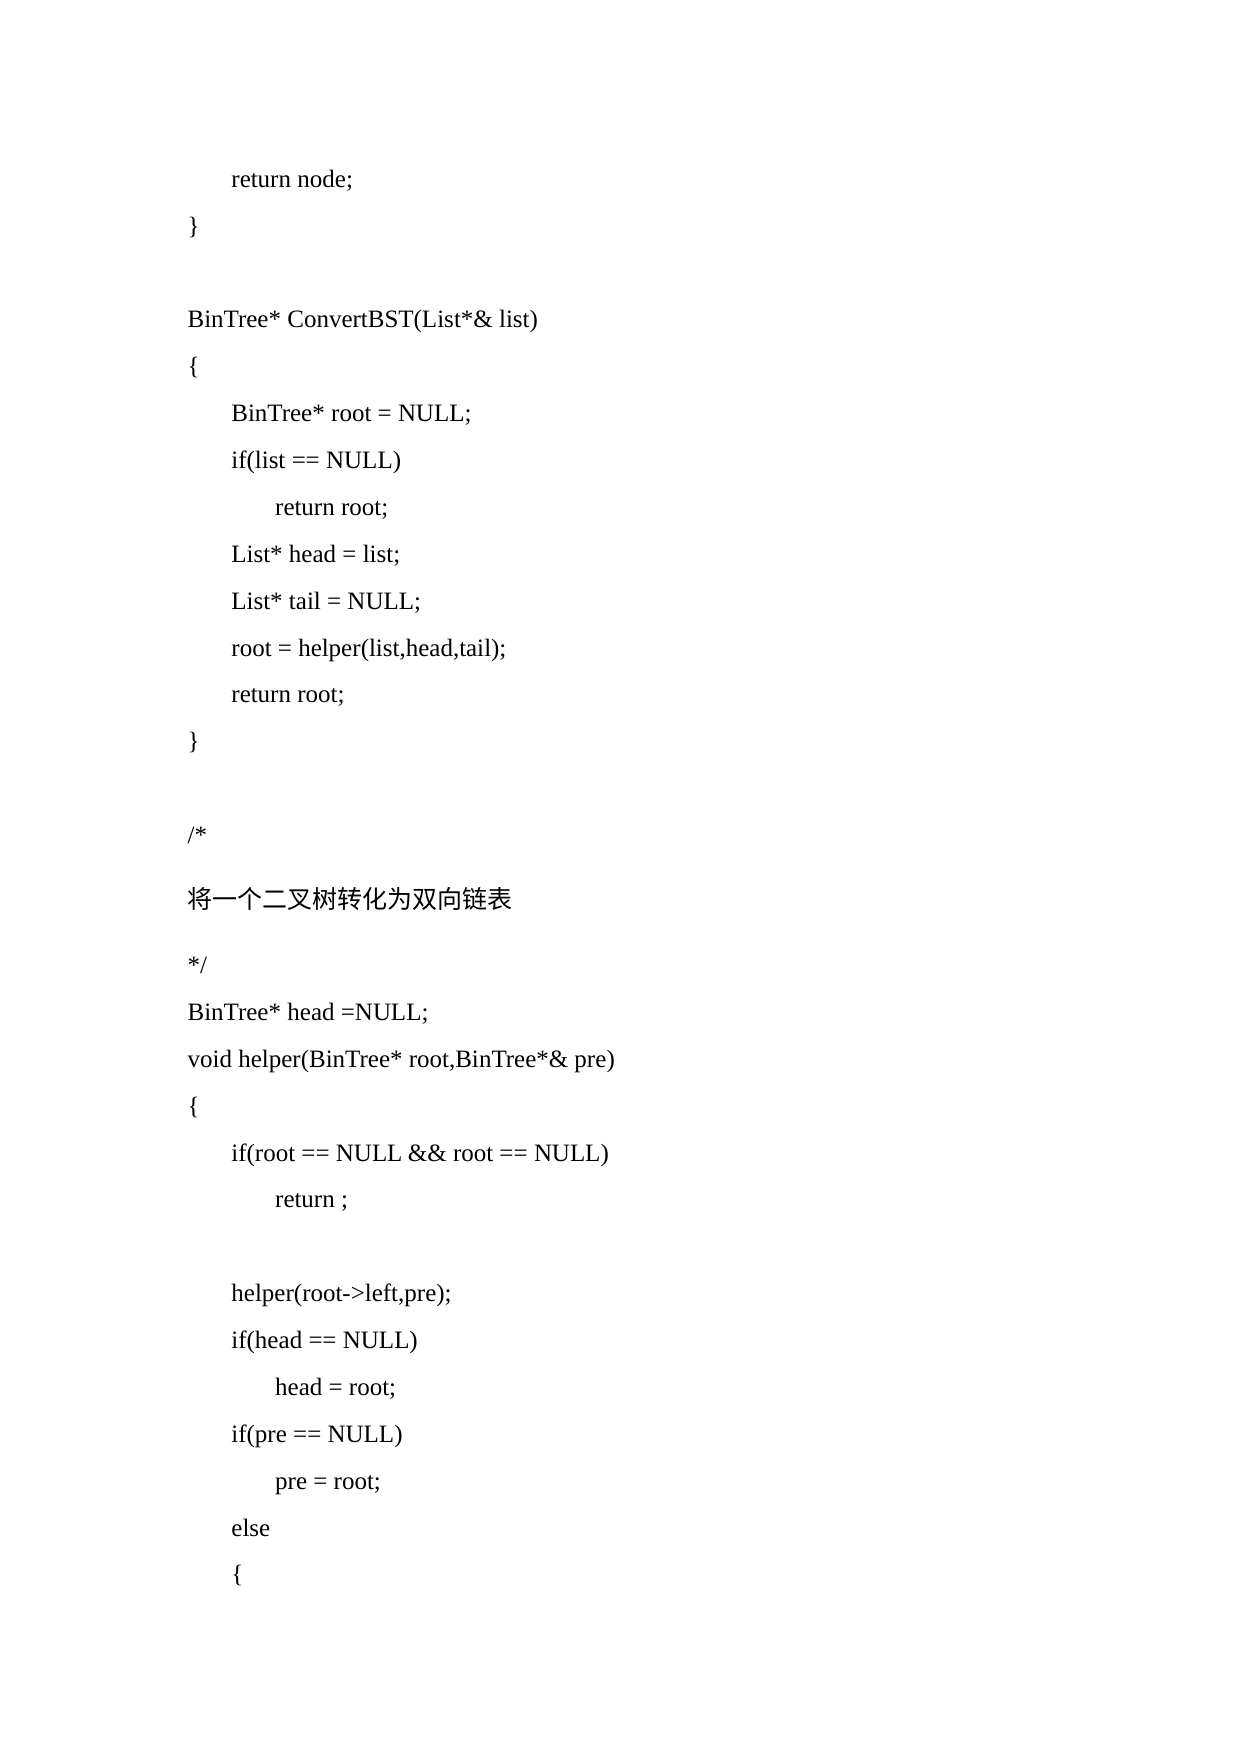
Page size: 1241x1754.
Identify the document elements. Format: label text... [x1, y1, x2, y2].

text return ; [187, 1183, 1053, 1215]
text 将一个二叉树转化为双向链表 [187, 865, 1053, 930]
text } [187, 724, 1053, 757]
text { [187, 1558, 1053, 1590]
text if(pre == NULL) [187, 1417, 1053, 1449]
text else [187, 1511, 1053, 1543]
text List* head = list; [187, 537, 1053, 569]
text void helper(BinTree* root,BinTree*& pre) [187, 1042, 1053, 1074]
text BinTree* head =NULL; [187, 995, 1053, 1028]
text helper(root->left,pre); [187, 1276, 1053, 1309]
text { [187, 1089, 1053, 1121]
text BinTree* root = NULL; [187, 396, 1053, 429]
text root = helper(list,head,tail); [187, 631, 1053, 663]
text */ [187, 948, 1053, 981]
text head = root; [187, 1370, 1053, 1403]
text if(list == NULL) [187, 443, 1053, 476]
text { [187, 349, 1053, 382]
text return root; [187, 490, 1053, 523]
text } [187, 209, 1053, 241]
text pre = root; [187, 1464, 1053, 1496]
text /* [187, 818, 1053, 851]
text BinTree* ConvertBST(List*& list) [187, 303, 1053, 335]
text return root; [187, 678, 1053, 710]
text List* tail = NULL; [187, 584, 1053, 616]
text if(head == NULL) [187, 1323, 1053, 1356]
text if(root == NULL && root == NULL) [187, 1136, 1053, 1168]
text return node; [187, 162, 1053, 194]
